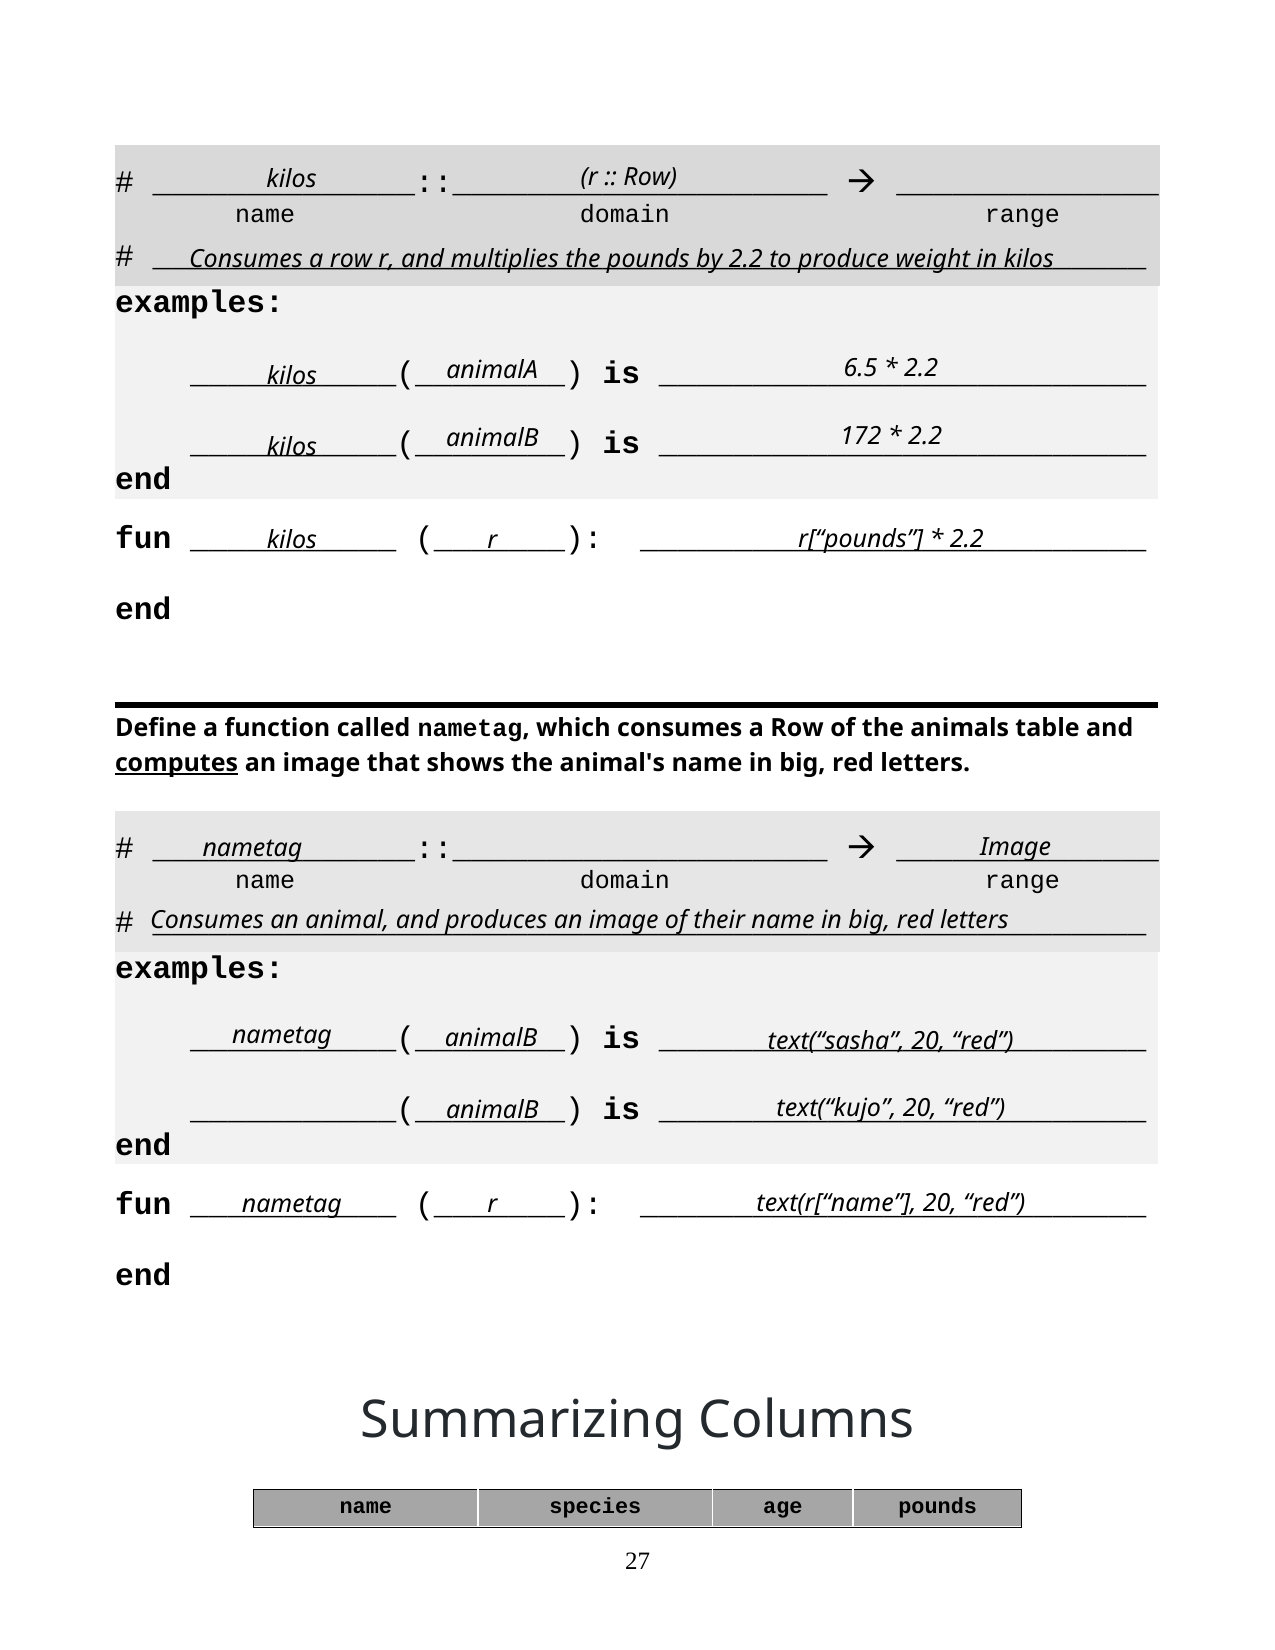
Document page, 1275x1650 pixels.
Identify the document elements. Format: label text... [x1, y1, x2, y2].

table_header pounds [854, 1490, 1021, 1526]
subtitle Summarizing Columns [112, 112, 1162, 1453]
table_cell examples: ___________(________) is __________________________ ___________(________) is __________________________ end [115, 286, 1158, 499]
table_header # ______________::____________________ ______________ name domain range # _____________________________________________________ [115, 145, 1160, 286]
table_header age [713, 1490, 852, 1526]
table_cell Define a function called nametag, which consumes a Row of the animals table and computes an image that shows the animal's name in big, red letters. [115, 708, 1158, 811]
table_header species [479, 1490, 712, 1526]
table_cell fun ___________ (_______): ___________________________ end [115, 499, 1158, 702]
table_header name [254, 1490, 477, 1526]
table_cell Define a function called nametag, which consumes a Row of the animals table and computes an image that shows the animal's name in big, red letters. [115, 1164, 1158, 1347]
